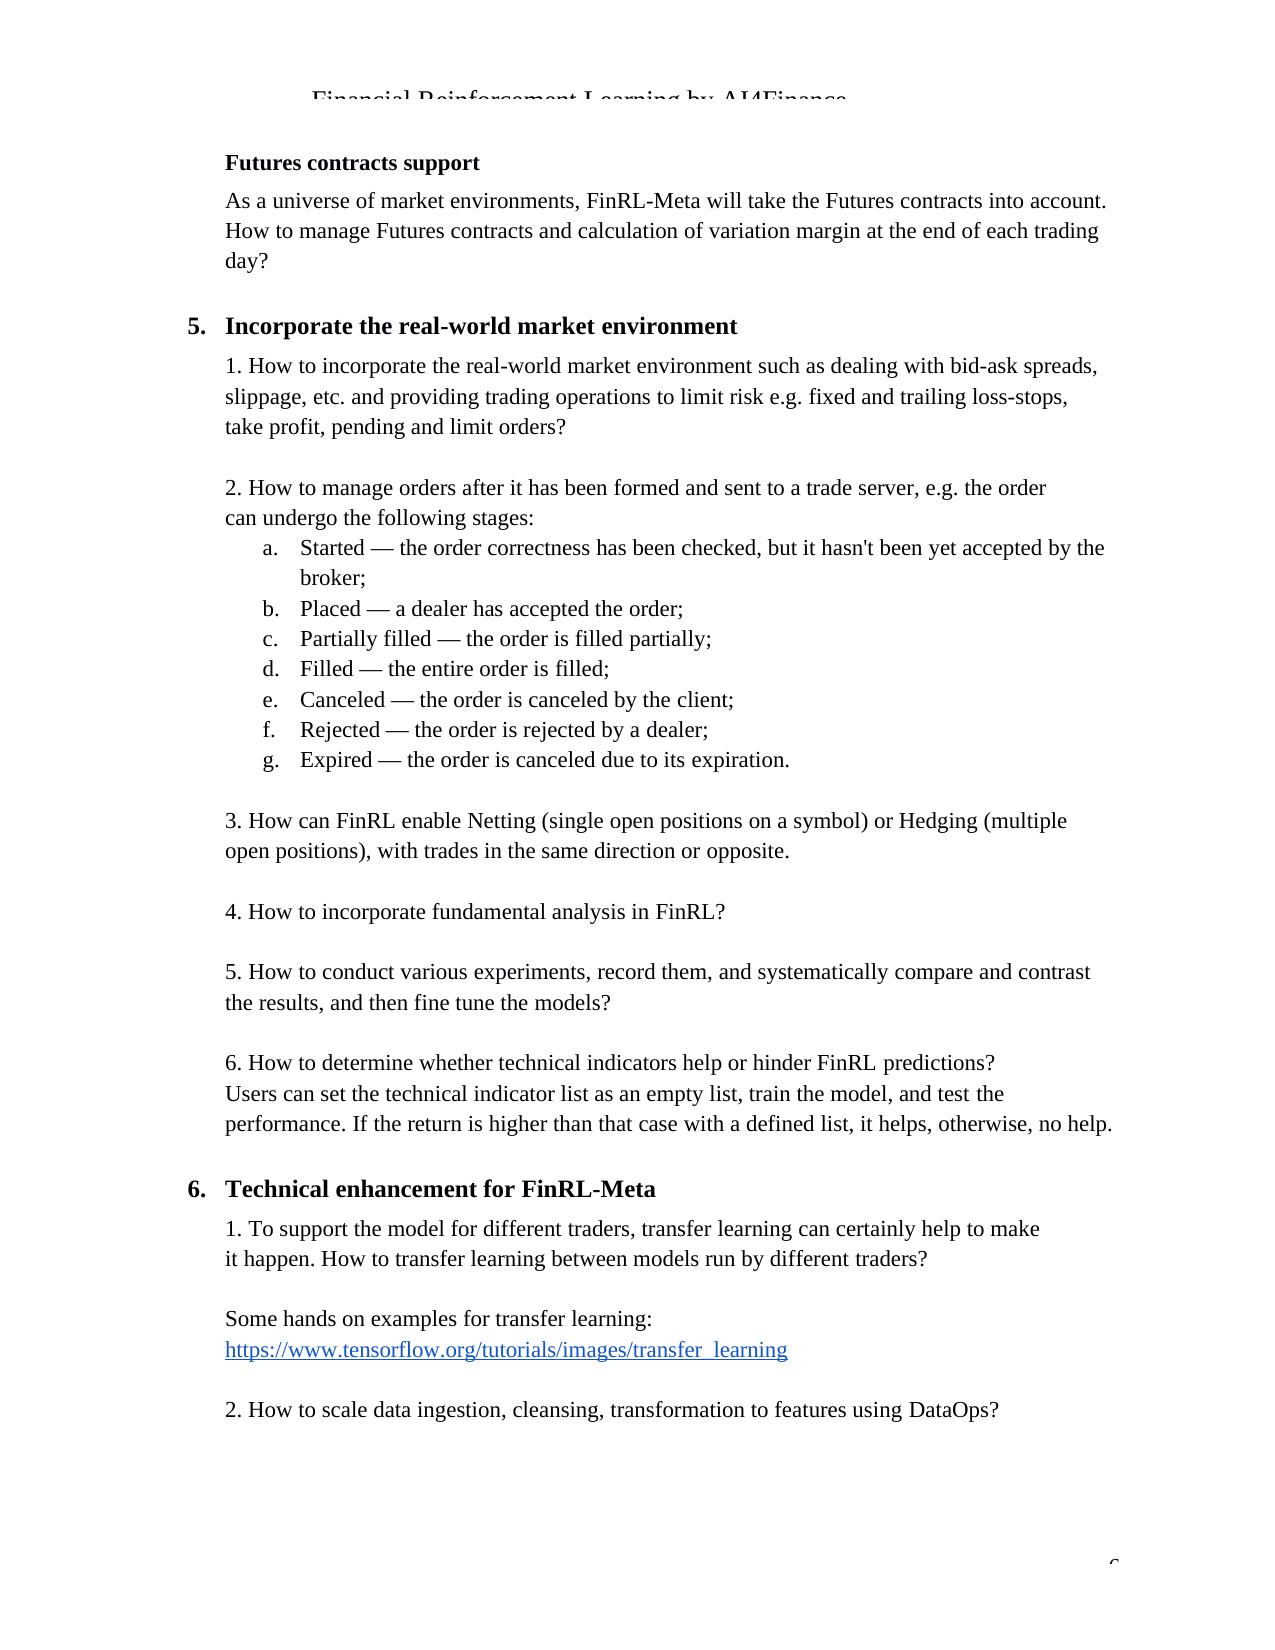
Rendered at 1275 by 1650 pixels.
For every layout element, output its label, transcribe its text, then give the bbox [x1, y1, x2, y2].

list To support the model for different traders, transfer learning can certainly help to make it happen. How to transfer learning between models run by different traders? [225, 1215, 1058, 1271]
text Users can set the technical indicator list as an empty list, train the model, and test the performance. If the return is higher than that case with a defined list, it helps, otherwise, no help. [225, 1080, 1117, 1136]
list Incorporate the real-world market environment [187, 311, 1117, 340]
list How to incorporate fundamental analysis in FinRL? [225, 898, 1117, 924]
list Canceled — the order is canceled by the client; [262, 686, 1117, 712]
list How to determine whether technical indicators help or hinder FinRL predictions? [225, 1049, 1117, 1076]
list Partially filled — the order is filled partially; [262, 625, 1117, 652]
list Technical enhancement for FinRL-Meta [187, 1174, 1117, 1202]
list How to scale data ingestion, cleansing, transformation to features using DataOps? [225, 1396, 1117, 1423]
list Filled — the entire order is filled; [262, 655, 1117, 682]
list How to conduct various experiments, record them, and systematically compare and contrast the results, and then fine tune the models? [225, 958, 1124, 1015]
list Started — the order correctness has been checked, but it hasn't been yet accepted by the broker; [262, 534, 1105, 591]
list Expired — the order is canceled due to its expiration. [262, 746, 1117, 773]
list Placed — a dealer has accepted the order; [262, 595, 1117, 621]
text As a universe of market environments, FinRL-Meta will take the Futures contracts into account. How to manage Futures contracts and calculation of variation margin at the end of each trading day? [225, 187, 1117, 274]
text Some hands on examples for transfer learning: https://www.tensorflow.org/tutorials/images/transfer_learning [225, 1305, 1117, 1362]
list How can FinRL enable Netting (single open positions on a symbol) or Hedging (multiple open positions), with trades in the same direction or opposite. [225, 807, 1117, 863]
text Futures contracts support [225, 148, 1117, 175]
list How to manage orders after it has been formed and sent to a trade server, e.g. the order can undergo the following stages: [225, 474, 1084, 530]
list How to incorporate the real-world market environment such as dealing with bid-ask spreads, slippage, etc. and providing trading operations to limit risk e.g. fixed and trailing loss-stops, take profit, pending and limit orders? [225, 352, 1112, 439]
list Rejected — the order is rejected by a dealer; [262, 716, 1117, 742]
